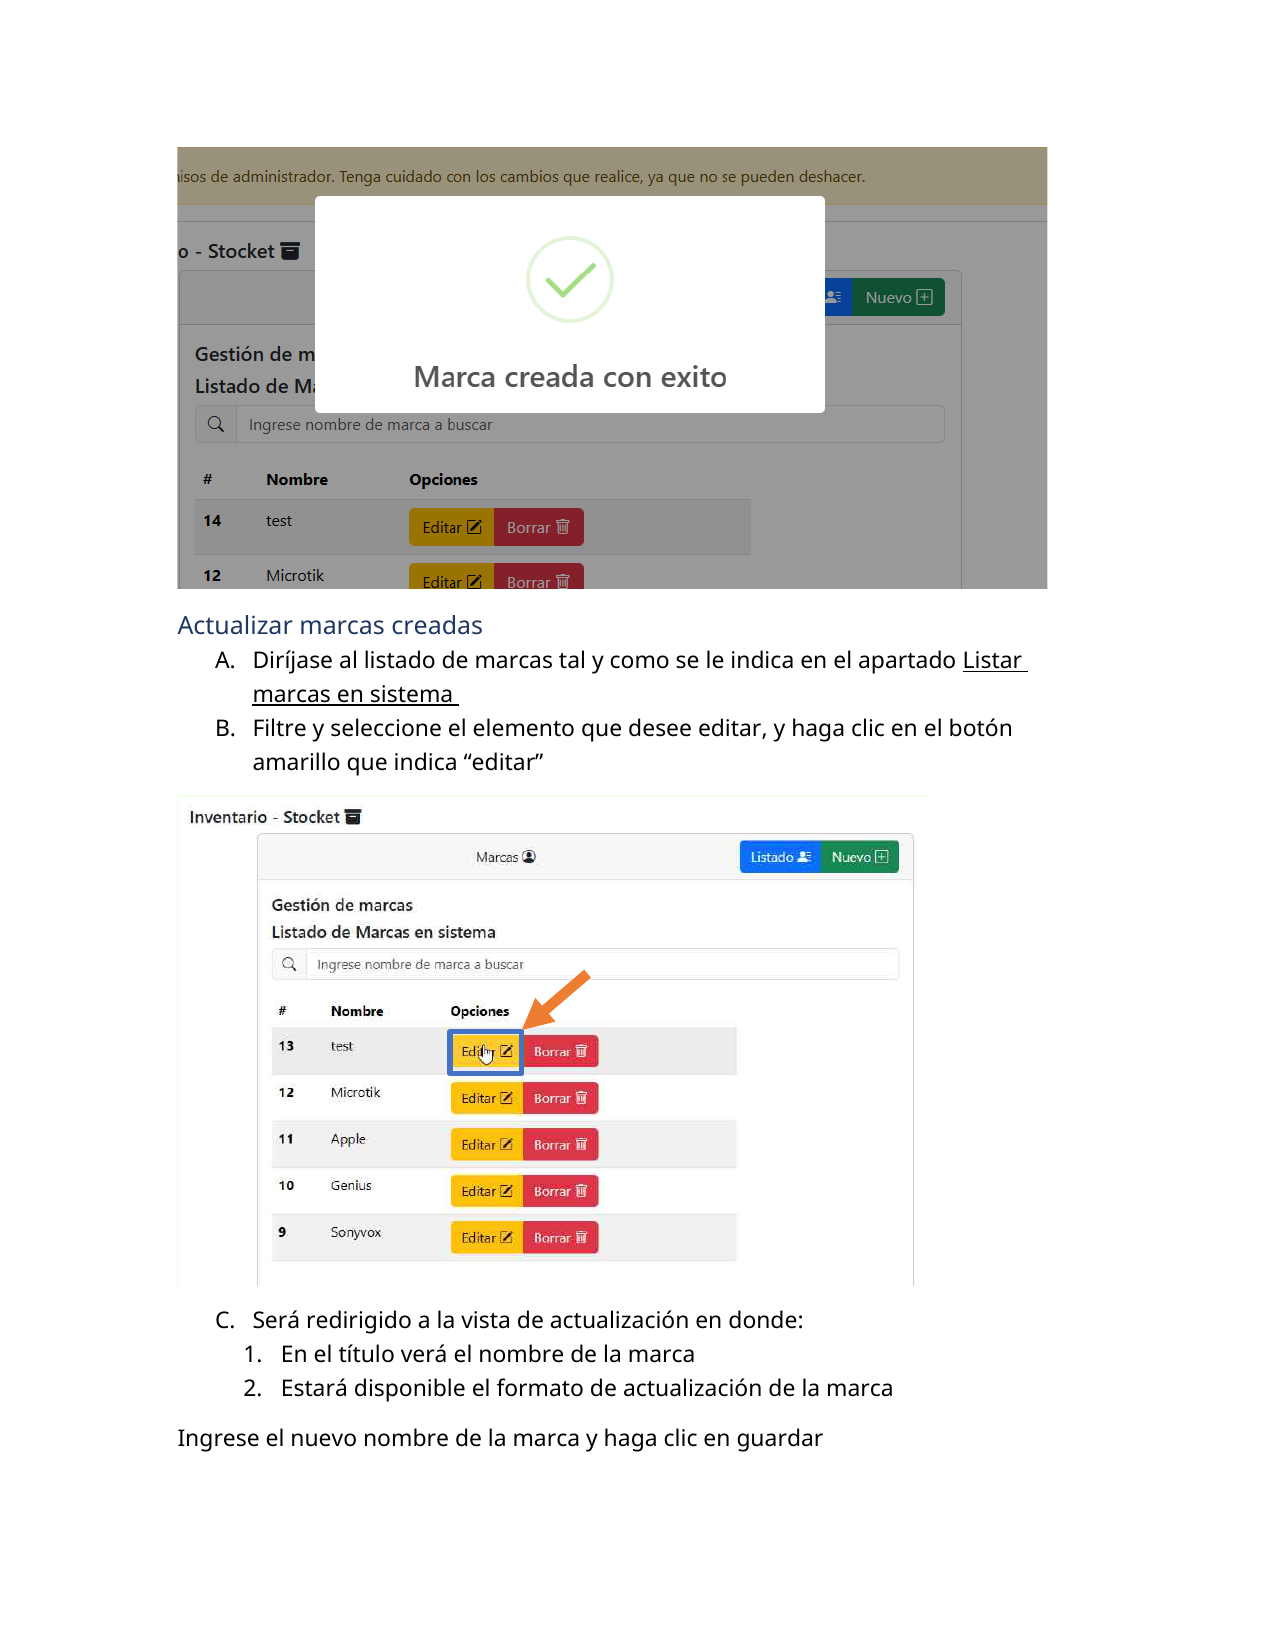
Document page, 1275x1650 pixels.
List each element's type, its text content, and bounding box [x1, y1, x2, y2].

list Estará disponible el formato de actualización de la marca [243, 1371, 1098, 1403]
list Filtre y seleccione el elemento que desee editar, y haga clic en el botón amarillo que indica “editar” [215, 712, 1098, 777]
subtitle Actualizar marcas creadas [177, 607, 1098, 641]
picture [177, 147, 1048, 589]
list Será redirigido a la vista de actualización en donde: [215, 1304, 1098, 1335]
picture [177, 795, 929, 1286]
list En el título verá el nombre de la marca [243, 1338, 1098, 1369]
text Ingrese el nuevo nombre de la marca y haga clic en guardar [177, 1422, 1098, 1453]
list Diríjase al listado de marcas tal y como se le indica en el apartado Listar marcas en sistema [215, 644, 1098, 709]
